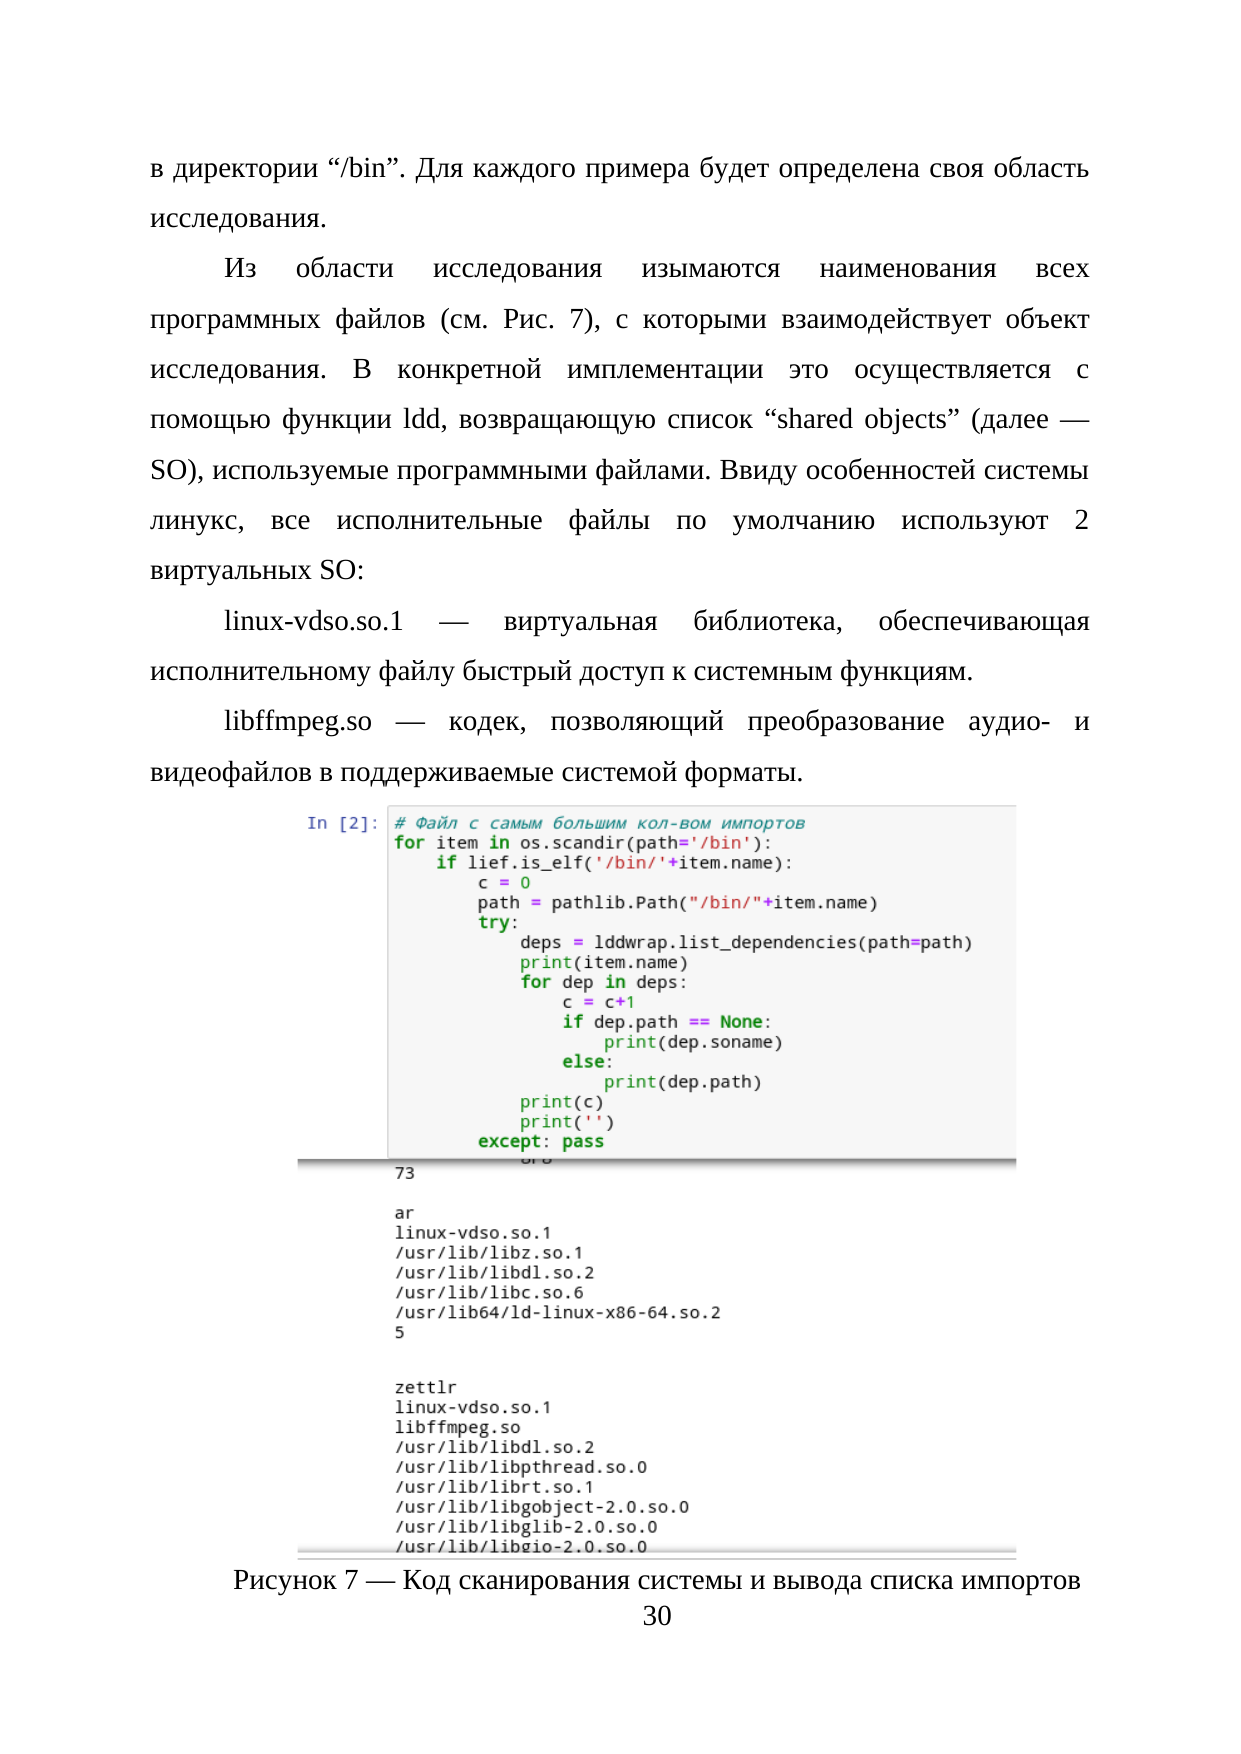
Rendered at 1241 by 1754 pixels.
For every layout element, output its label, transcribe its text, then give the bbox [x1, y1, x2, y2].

text libffmpeg.so — кодек, позволяющий преобразование аудио- и видеофайлов в поддерживаемые системой форматы. [150, 703, 1090, 787]
picture [297, 804, 1017, 1562]
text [150, 150, 1090, 234]
text linux-vdso.so.1 — виртуальная библиотека, обеспечивающая исполнительному файлу быстрый доступ к системным функциям. [150, 603, 1090, 687]
text Из области исследования изымаются наименования всех программных файлов (см. Рис. 7), с которыми взаимодействует объект исследования. В конкретной имплементации это осуществляется с помощью функции ldd, возвращающую список “shared objects” (далее — SO), используемые программными файлами. Ввиду особенностей системы линукс, все исполнительные файлы по умолчанию используют 2 виртуальных SO: [150, 251, 1090, 586]
text Рисунок 7 — Код сканирования системы и вывода списка импортов [150, 1562, 1090, 1595]
